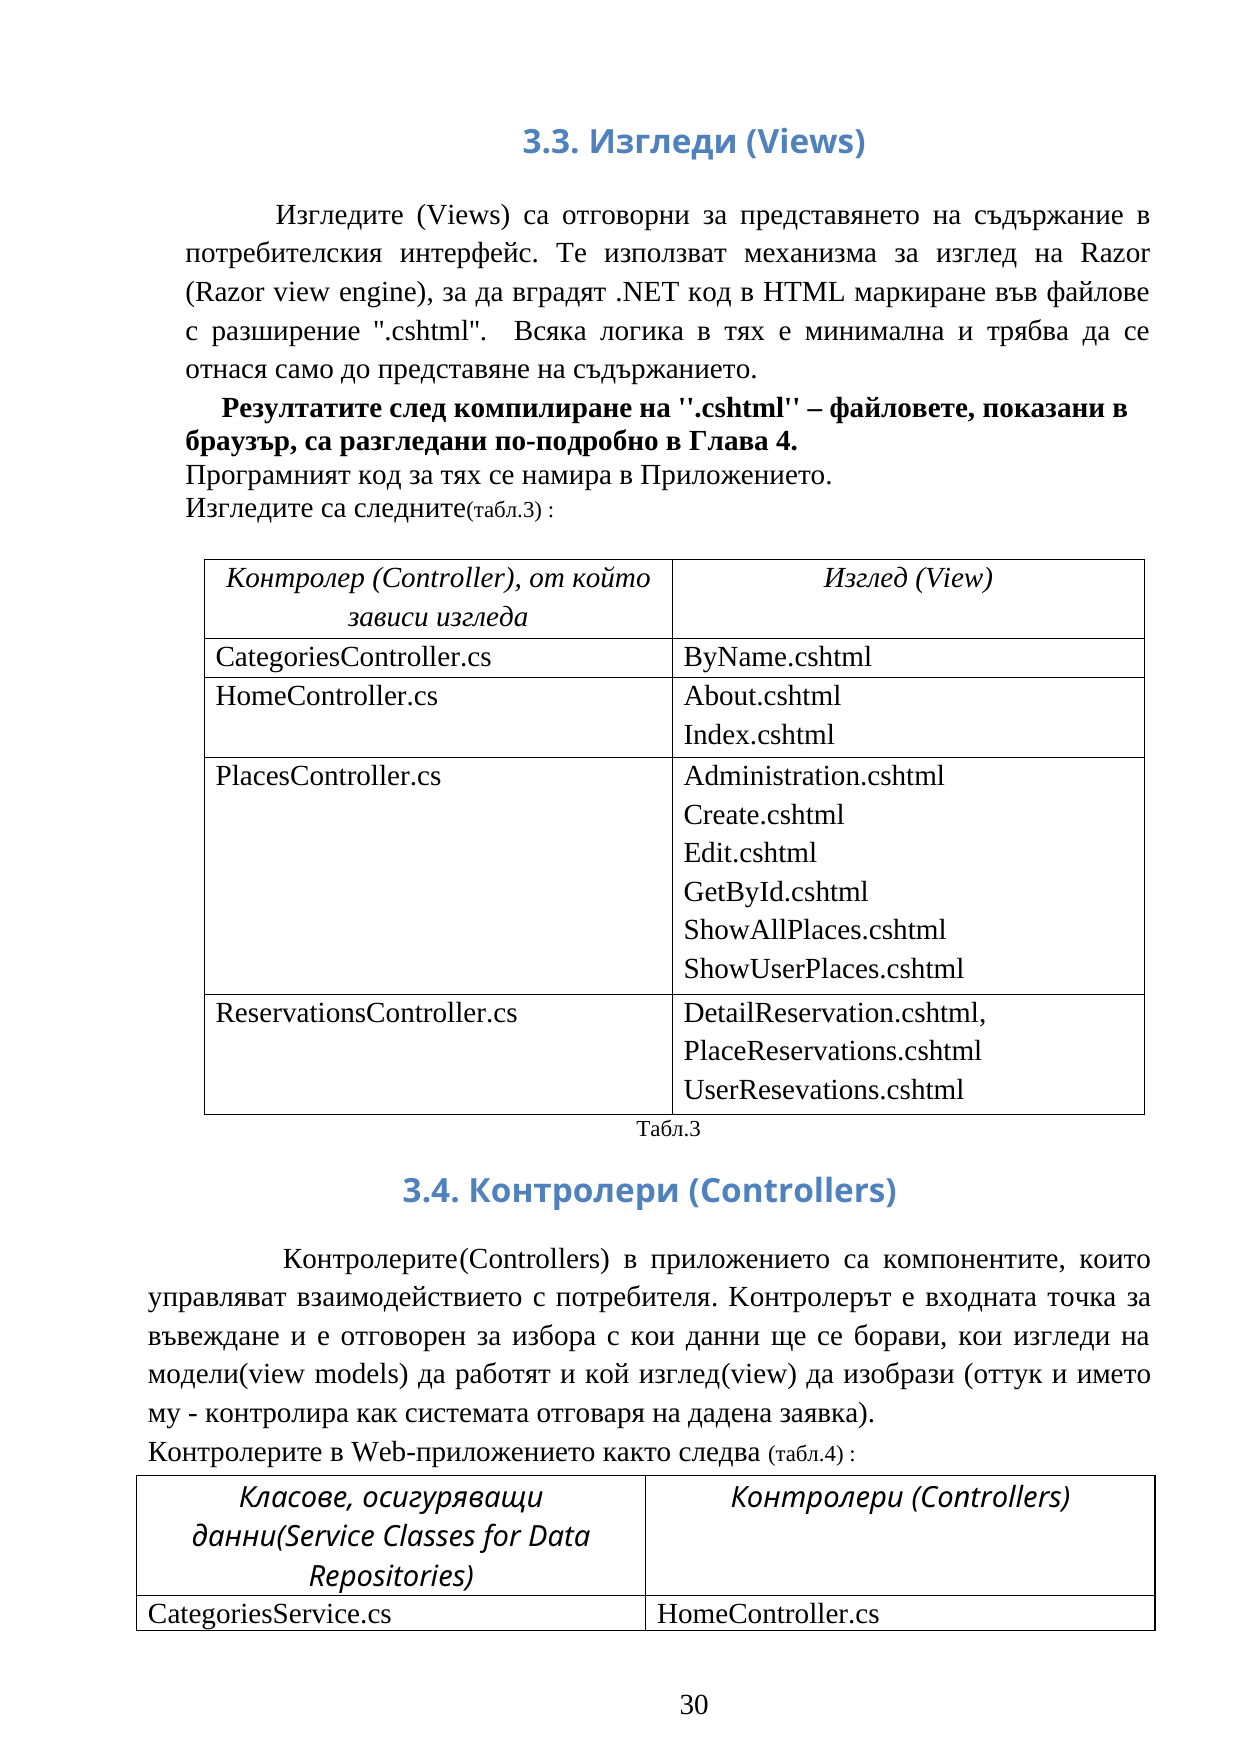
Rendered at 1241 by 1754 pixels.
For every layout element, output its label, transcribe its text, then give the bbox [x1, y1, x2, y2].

subtitle 3.3. Изгледи (Views) [148, 118, 1152, 163]
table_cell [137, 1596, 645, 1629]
text Програмният код за тях се намира в Приложението. [185, 457, 1152, 490]
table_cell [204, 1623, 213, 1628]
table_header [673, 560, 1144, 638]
text Резултатите след компилиране на ''.cshtml'' – файловете, показани в браузър, са разгледани по-подробно в Глава 4. [185, 390, 1152, 457]
text Изгледите са следните(табл.3) : [185, 490, 1152, 524]
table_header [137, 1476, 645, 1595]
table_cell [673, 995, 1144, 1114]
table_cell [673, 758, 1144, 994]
text Изгледите (Views) са отговорни за представянето на съдържание в потребителския интерфейс. Те използват механизма за изглед на Razor (Razor view engine), за да вградят .NET код в HTML маркиране във файлове с разширение ''.cshtml''. Всяка логика в тях е минимална и трябва да се отнася само до представяне на съдържанието. [185, 197, 1152, 385]
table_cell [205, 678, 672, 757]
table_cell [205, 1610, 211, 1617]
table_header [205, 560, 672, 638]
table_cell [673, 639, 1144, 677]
list Контролерите(Controllers) в приложението са компонентите, които управляват взаимодействието с потребителя. Kонтролерът е входната точка за въвеждане и е отговорен за избора с кои данни ще се борави, кои изгледи на модели(view models) да работят и кой изглед(view) да изобрази (оттук и името му - контролира как системата отговаря на дадена заявка). [148, 1241, 1152, 1429]
list Контролерите в Web-приложението както следва (табл.4) : [148, 1434, 1152, 1467]
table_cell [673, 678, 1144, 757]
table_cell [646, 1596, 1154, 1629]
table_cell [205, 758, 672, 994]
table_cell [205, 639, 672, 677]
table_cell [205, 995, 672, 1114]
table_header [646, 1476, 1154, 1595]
subtitle 3.4. Контролери (Controllers) [148, 1166, 1152, 1212]
text Табл.3 [185, 1115, 1152, 1142]
